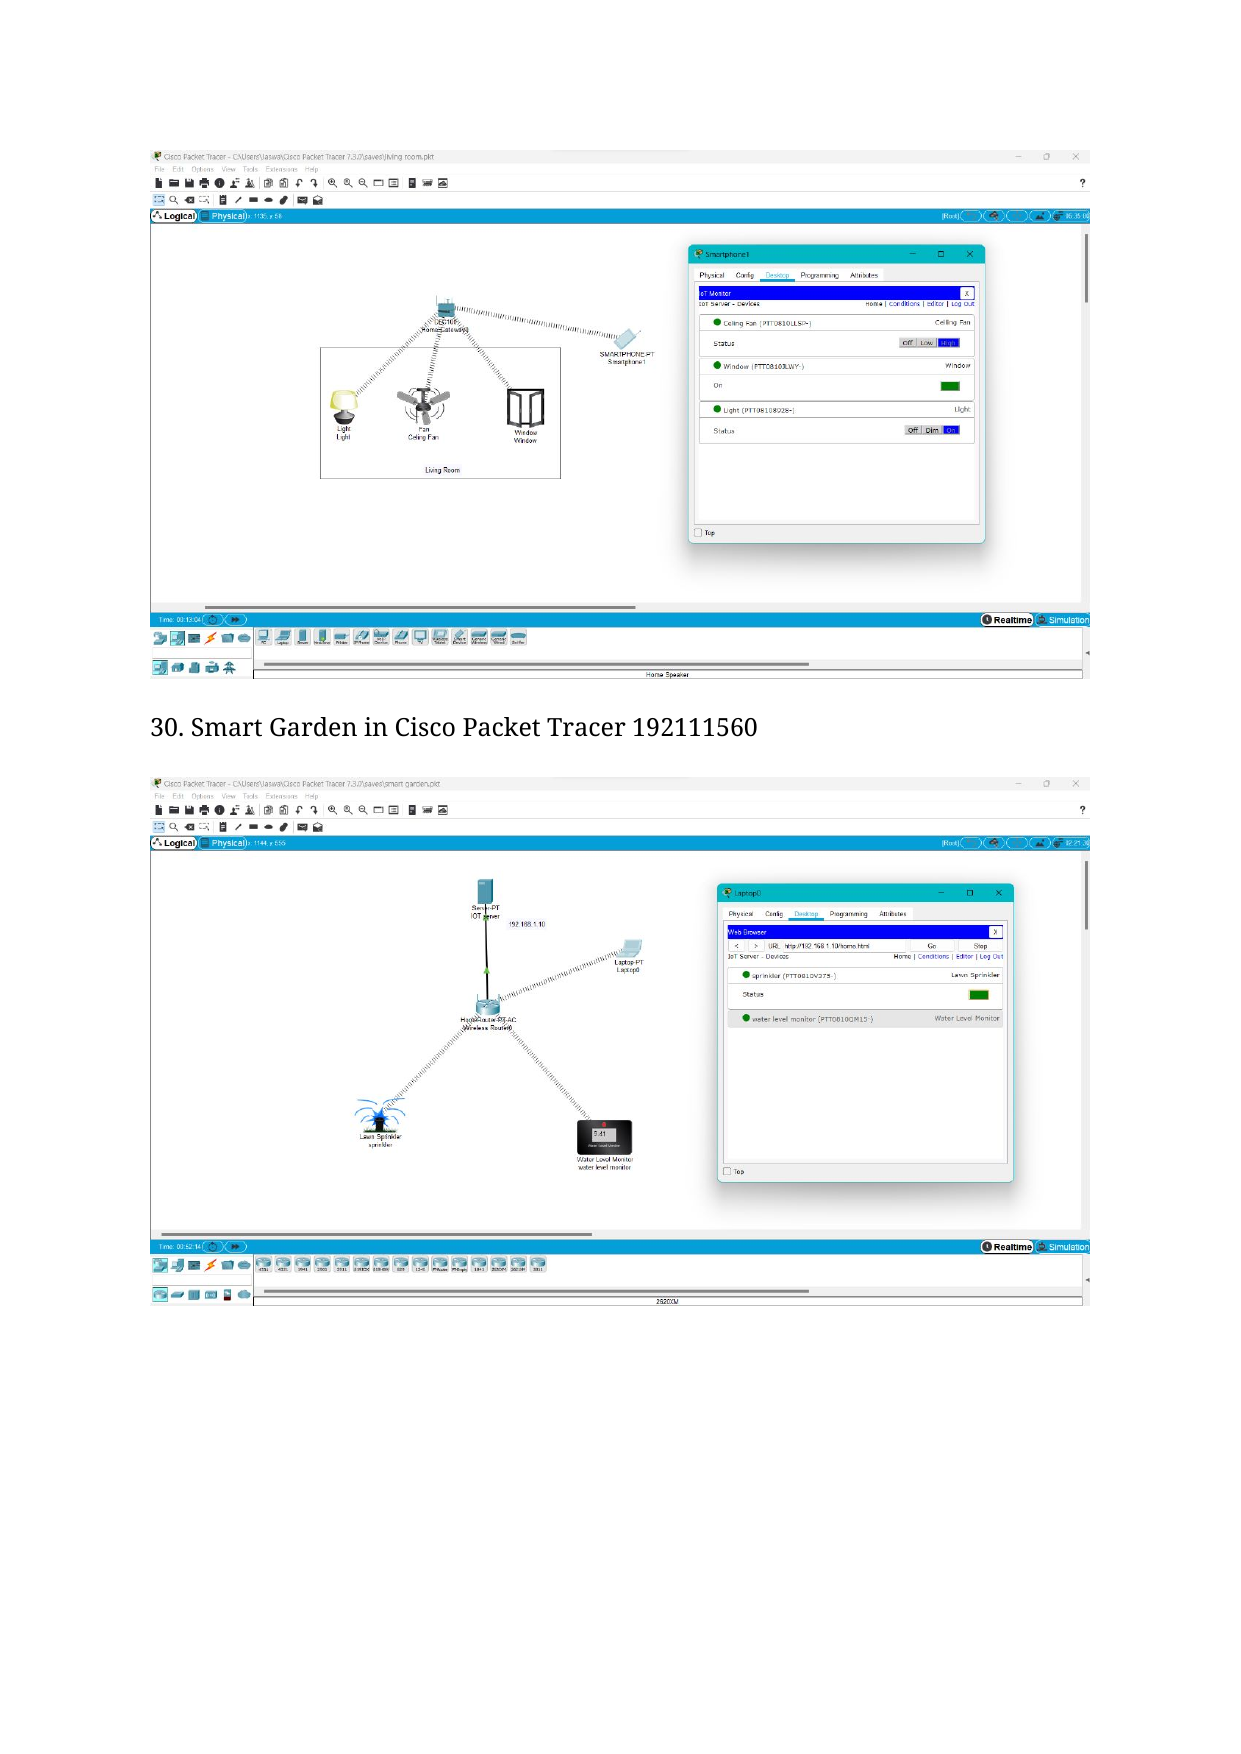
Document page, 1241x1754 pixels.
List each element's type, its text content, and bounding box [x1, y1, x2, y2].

picture [1050, 616, 1090, 623]
text 30. Smart Garden in Cisco Packet Tracer 192111560 [150, 709, 1090, 743]
picture [150, 150, 1090, 679]
picture [1050, 1243, 1090, 1250]
picture [150, 777, 1090, 1306]
picture [160, 1245, 173, 1249]
